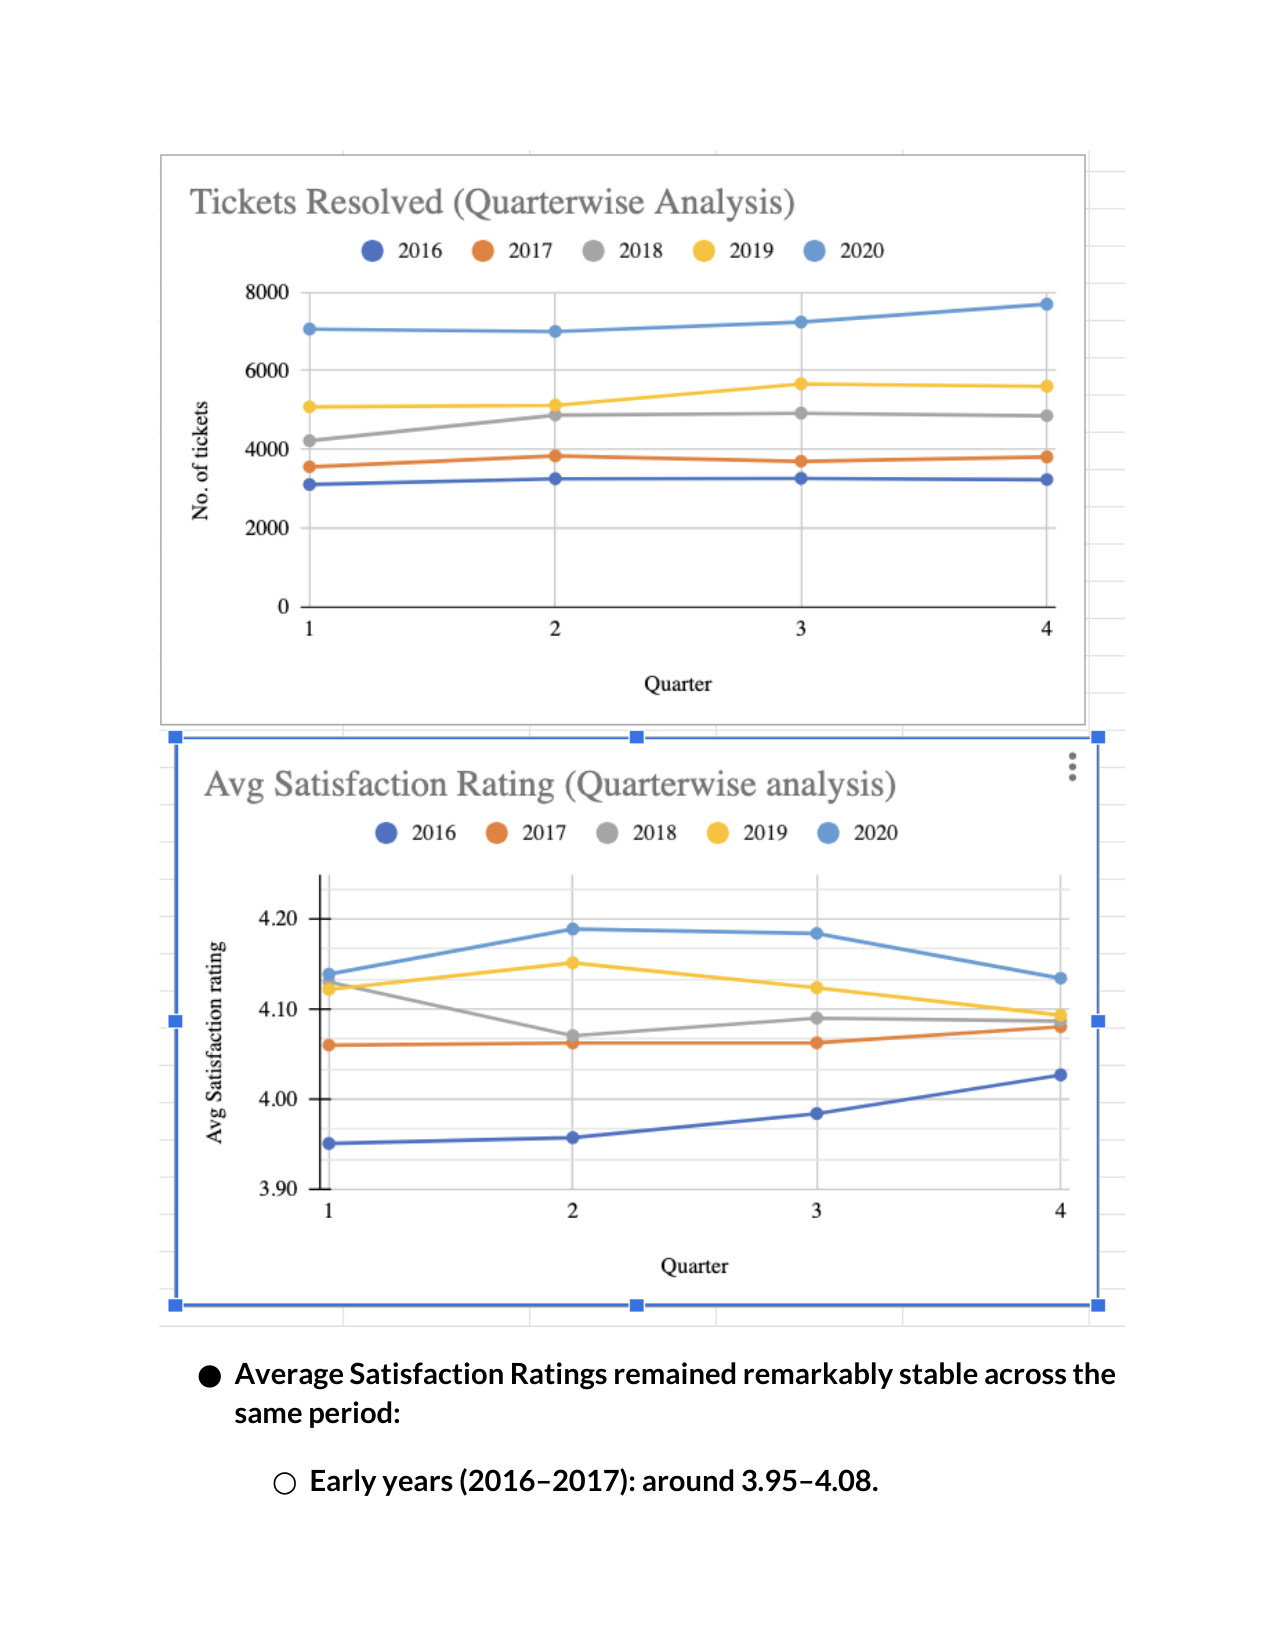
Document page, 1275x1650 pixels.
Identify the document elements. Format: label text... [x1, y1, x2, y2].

list Average Satisfaction Ratings remained remarkably stable across the same period: [197, 1355, 1125, 1459]
picture [159, 150, 1125, 1327]
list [272, 1463, 1125, 1498]
